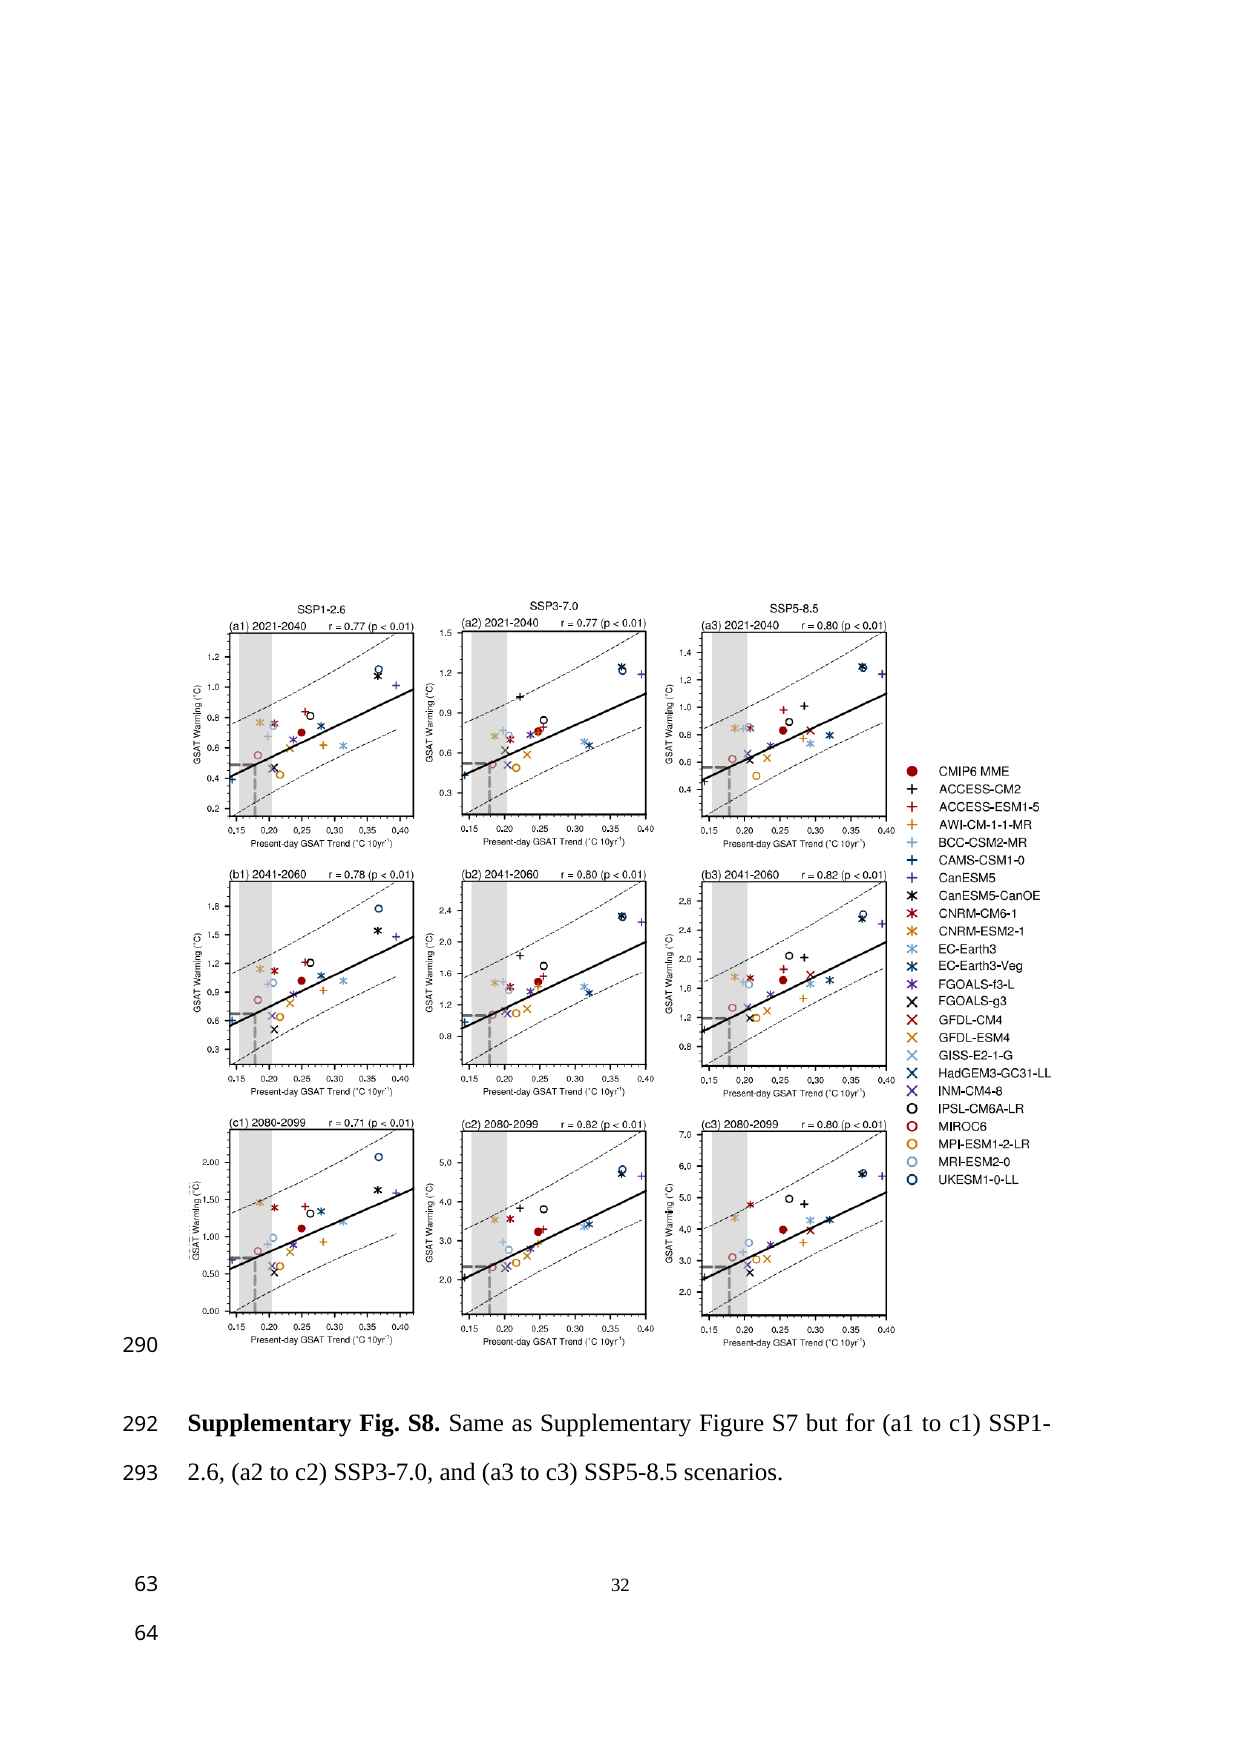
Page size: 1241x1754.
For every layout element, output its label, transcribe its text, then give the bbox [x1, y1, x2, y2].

text Supplementary Fig. S8. Same as Supplementary Figure S7 but for (a1 to c1) SSP1-2.6, (a2 to c2) SSP3-7.0, and (a3 to c3) SSP5-8.5 scenarios. [187, 1406, 1053, 1487]
